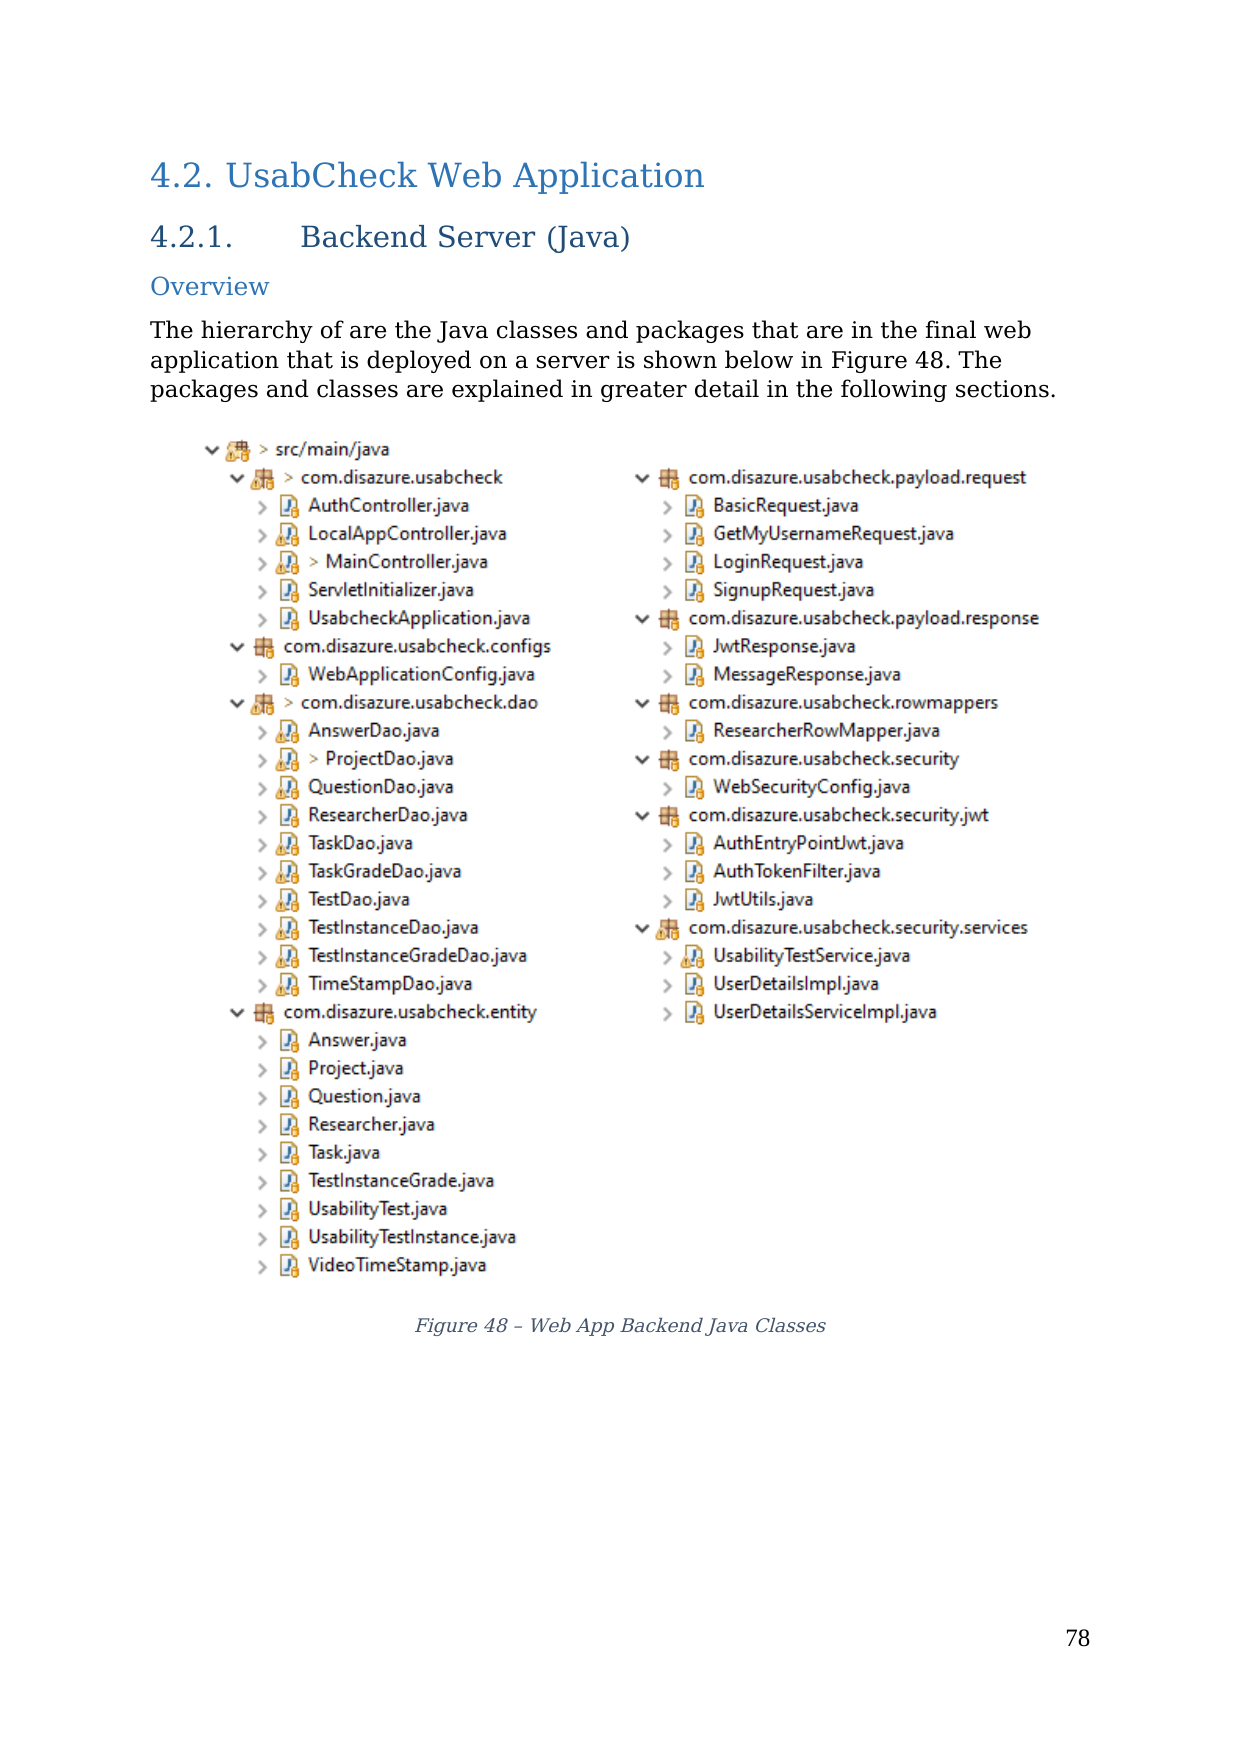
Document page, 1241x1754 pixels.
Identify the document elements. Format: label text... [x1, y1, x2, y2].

subtitle Backend Server (Java) [150, 218, 1090, 253]
subtitle UsabCheck Web Application [150, 154, 1090, 194]
picture [196, 437, 1064, 1295]
text Figure 48 – Web App Backend Java Classes [150, 1314, 1090, 1336]
subtitle Overview [150, 271, 1090, 301]
text The hierarchy of are the Java classes and packages that are in the final web application that is deployed on a server is shown below in Figure 48. The packages and classes are explained in greater detail in the following sections. [150, 316, 1090, 403]
